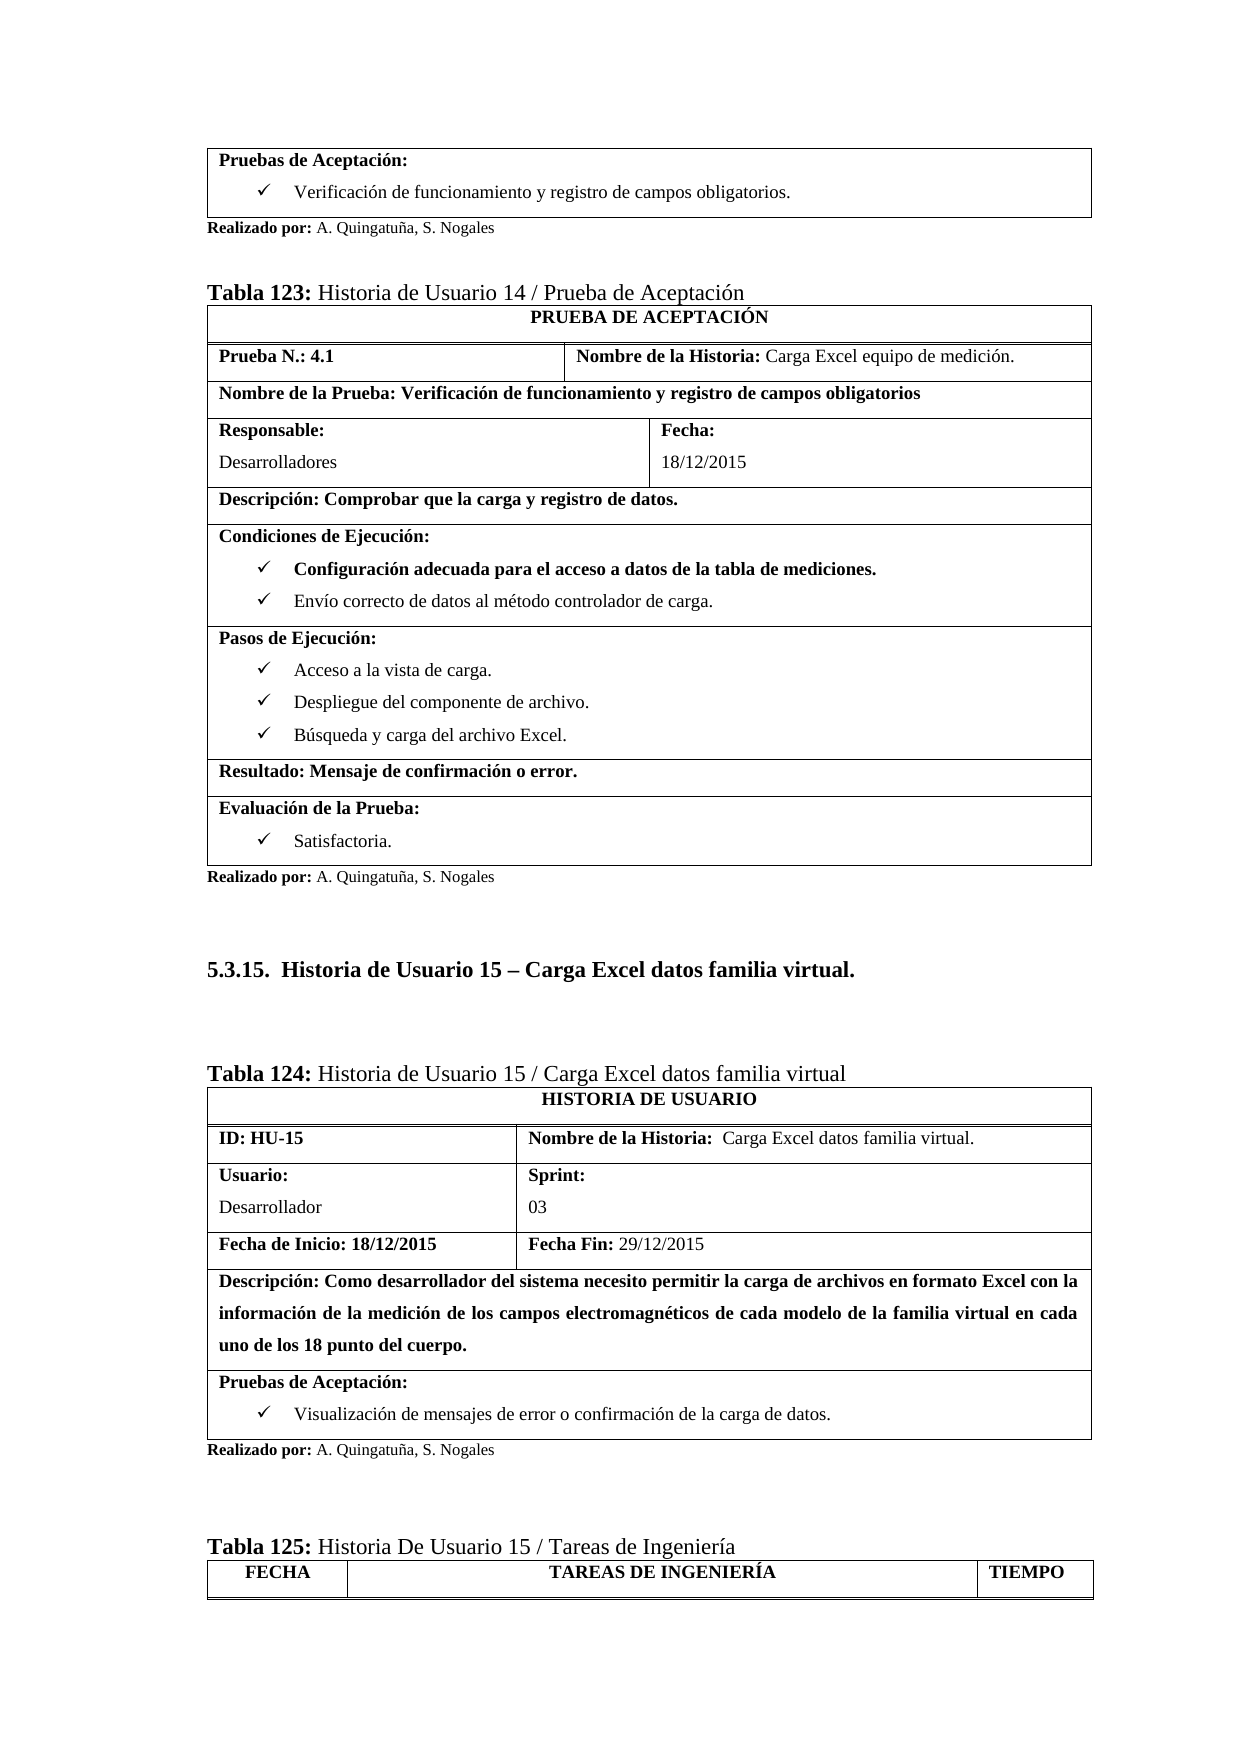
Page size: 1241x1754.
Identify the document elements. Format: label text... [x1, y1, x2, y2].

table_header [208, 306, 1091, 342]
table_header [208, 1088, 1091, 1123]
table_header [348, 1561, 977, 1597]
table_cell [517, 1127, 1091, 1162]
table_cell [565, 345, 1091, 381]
text Tabla 123: Historia de Usuario 14 / Prueba de Aceptación [207, 279, 1092, 305]
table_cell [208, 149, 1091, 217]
text Realizado por: A. Quingatuña, S. Nogales [207, 218, 1092, 237]
list 5.3.15. Historia de Usuario 15 – Carga Excel datos familia virtual. [207, 956, 1092, 982]
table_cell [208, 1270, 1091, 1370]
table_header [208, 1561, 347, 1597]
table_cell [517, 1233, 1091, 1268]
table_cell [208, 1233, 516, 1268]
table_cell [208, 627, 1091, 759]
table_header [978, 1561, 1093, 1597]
text Tabla 125: Historia De Usuario 15 / Tareas de Ingeniería [207, 1533, 1092, 1560]
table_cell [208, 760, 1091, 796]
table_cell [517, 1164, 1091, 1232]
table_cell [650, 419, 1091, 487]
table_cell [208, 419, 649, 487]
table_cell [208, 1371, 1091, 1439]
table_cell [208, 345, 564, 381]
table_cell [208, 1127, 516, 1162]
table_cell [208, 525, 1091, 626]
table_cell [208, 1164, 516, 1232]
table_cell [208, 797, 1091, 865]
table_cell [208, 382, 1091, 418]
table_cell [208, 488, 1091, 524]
text Tabla 124: Historia de Usuario 15 / Carga Excel datos familia virtual [207, 1060, 1092, 1087]
text Realizado por: A. Quingatuña, S. Nogales [207, 1440, 1092, 1459]
text Realizado por: A. Quingatuña, S. Nogales [207, 866, 1092, 886]
